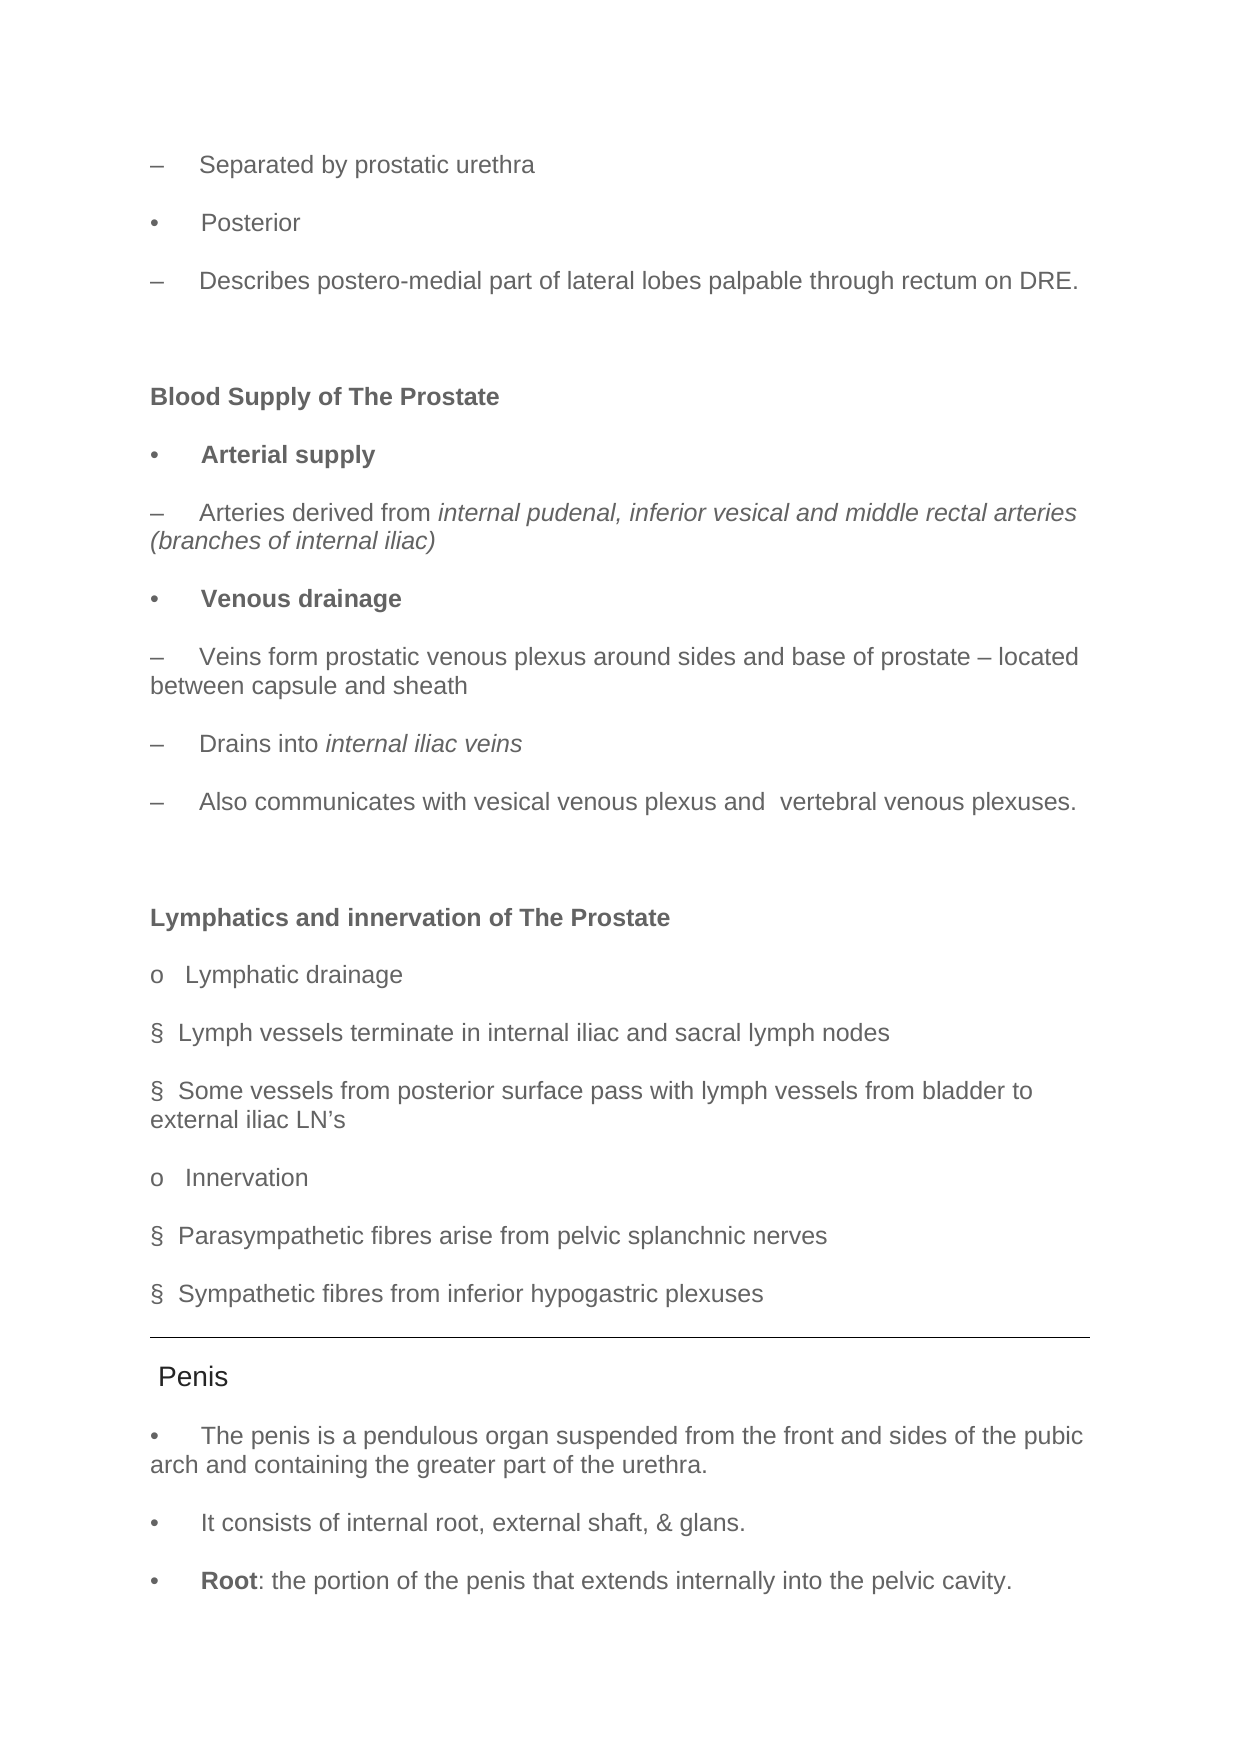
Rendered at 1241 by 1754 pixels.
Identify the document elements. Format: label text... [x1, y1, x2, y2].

text Penis [150, 1359, 1090, 1392]
text • Root: the portion of the penis that extends internally into the pelvic cavity. [150, 1566, 1090, 1594]
text – Separated by prostatic urethra [150, 150, 1090, 179]
text • Venous drainage [150, 584, 1090, 613]
text § Parasympathetic fibres arise from pelvic splanchnic nerves [150, 1221, 1090, 1249]
text § Lymph vessels terminate in internal iliac and sacral lymph nodes [150, 1018, 1090, 1047]
text • It consists of internal root, external shaft, & glans. [150, 1508, 1090, 1536]
text • The penis is a pendulous organ suspended from the front and sides of the pubic arch and containing the greater part of the urethra. [150, 1421, 1090, 1478]
text – Describes postero-medial part of lateral lobes palpable through rectum on DRE. [150, 266, 1090, 294]
text – Also communicates with vesical venous plexus and vertebral venous plexuses. [150, 787, 1090, 815]
text • Arterial supply [150, 439, 1090, 468]
text Blood Supply of The Prostate [150, 382, 1090, 410]
text o Lymphatic drainage [150, 960, 1090, 989]
text • Posterior [150, 208, 1090, 237]
text Lymphatics and innervation of The Prostate [150, 902, 1090, 931]
text – Drains into internal iliac veins [150, 729, 1090, 757]
text – Veins form prostatic venous plexus around sides and base of prostate – located between capsule and sheath [150, 642, 1090, 699]
text – Arteries derived from internal pudenal, inferior vesical and middle rectal arteries (branches of internal iliac) [150, 497, 1090, 555]
text o Innervation [150, 1163, 1090, 1192]
text § Sympathetic fibres from inferior hypogastric plexuses [150, 1279, 1090, 1307]
text § Some vessels from posterior surface pass with lymph vessels from bladder to external iliac LN’s [150, 1076, 1090, 1134]
